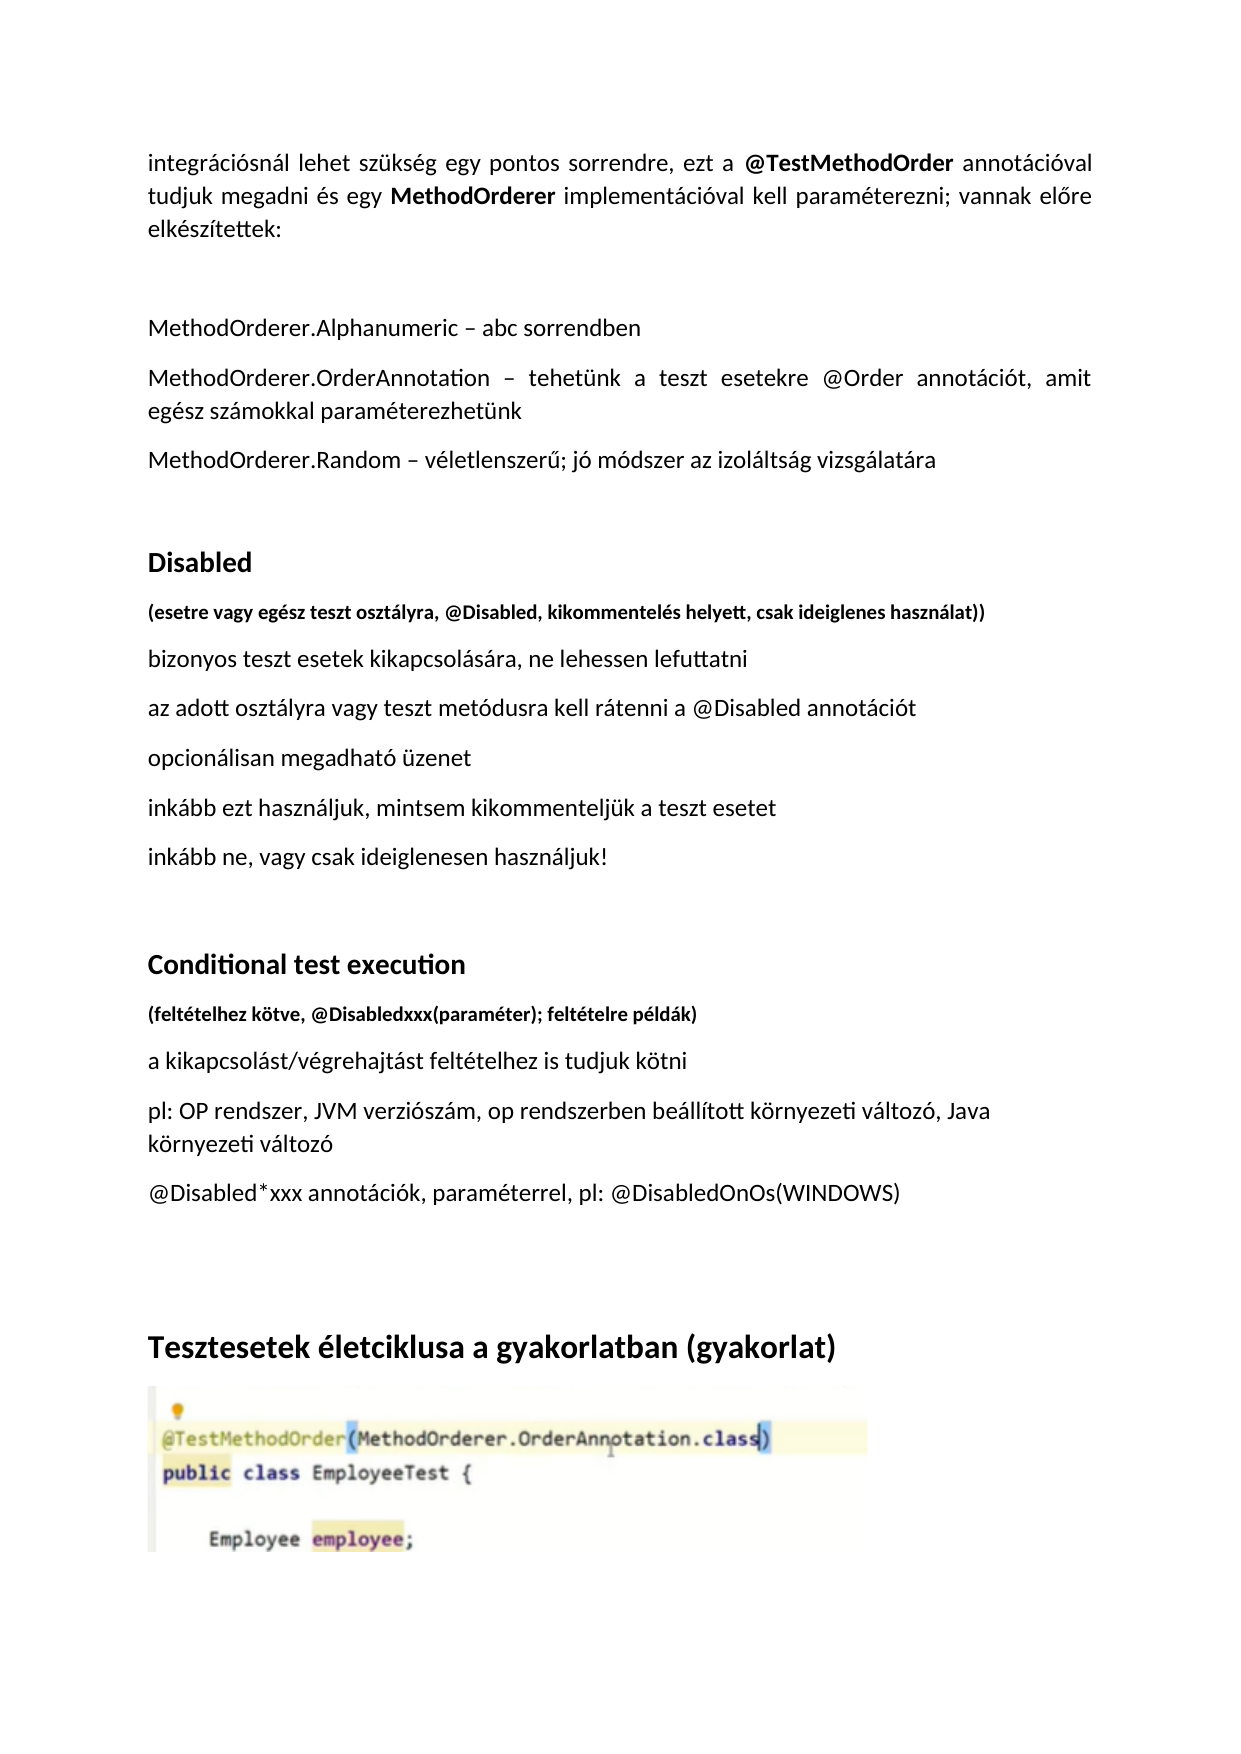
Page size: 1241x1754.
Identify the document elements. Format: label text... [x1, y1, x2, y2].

text pl: OP rendszer, JVM verziószám, op rendszerben beállított környezeti változó, Java környezeti változó [148, 1095, 1093, 1158]
text MethodOrderer.Alphanumeric – abc sorrendben [148, 313, 1093, 343]
picture [147, 1386, 868, 1552]
text @Disabled*xxx annotációk, paraméterrel, pl: @DisabledOnOs(WINDOWS) [148, 1177, 1093, 1208]
text integrációsnál lehet szükség egy pontos sorrendre, ezt a @TestMethodOrder annotációval tudjuk megadni és egy MethodOrderer implementációval kell paraméterezni; vannak előre elkészítettek: [148, 148, 1093, 244]
text inkább ezt használjuk, mintsem kikommenteljük a teszt esetet [148, 792, 1093, 822]
text Conditional test execution [148, 946, 1093, 982]
text opcionálisan megadható üzenet [148, 742, 1093, 773]
text (esetre vagy egész teszt osztályra, @Disabled, kikommentelés helyett, csak ideiglenes használat)) [148, 599, 1093, 624]
text (feltételhez kötve, @Disabledxxx(paraméter); feltételre példák) [148, 1001, 1093, 1027]
text inkább ne, vagy csak ideiglenesen használjuk! [148, 841, 1093, 872]
text bizonyos teszt esetek kikapcsolására, ne lehessen lefuttatni [148, 643, 1093, 673]
text a kikapcsolást/végrehajtást feltételhez is tudjuk kötni [148, 1045, 1093, 1076]
text MethodOrderer.OrderAnnotation – tehetünk a teszt esetekre @Order annotációt, amit egész számokkal paraméterezhetünk [148, 362, 1093, 426]
text Disabled [148, 544, 1093, 579]
text Tesztesetek életciklusa a gyakorlatban (gyakorlat) [148, 1326, 1093, 1367]
text az adott osztályra vagy teszt metódusra kell rátenni a @Disabled annotációt [148, 693, 1093, 723]
text MethodOrderer.Random – véletlenszerű; jó módszer az izoláltság vizsgálatára [148, 445, 1093, 475]
